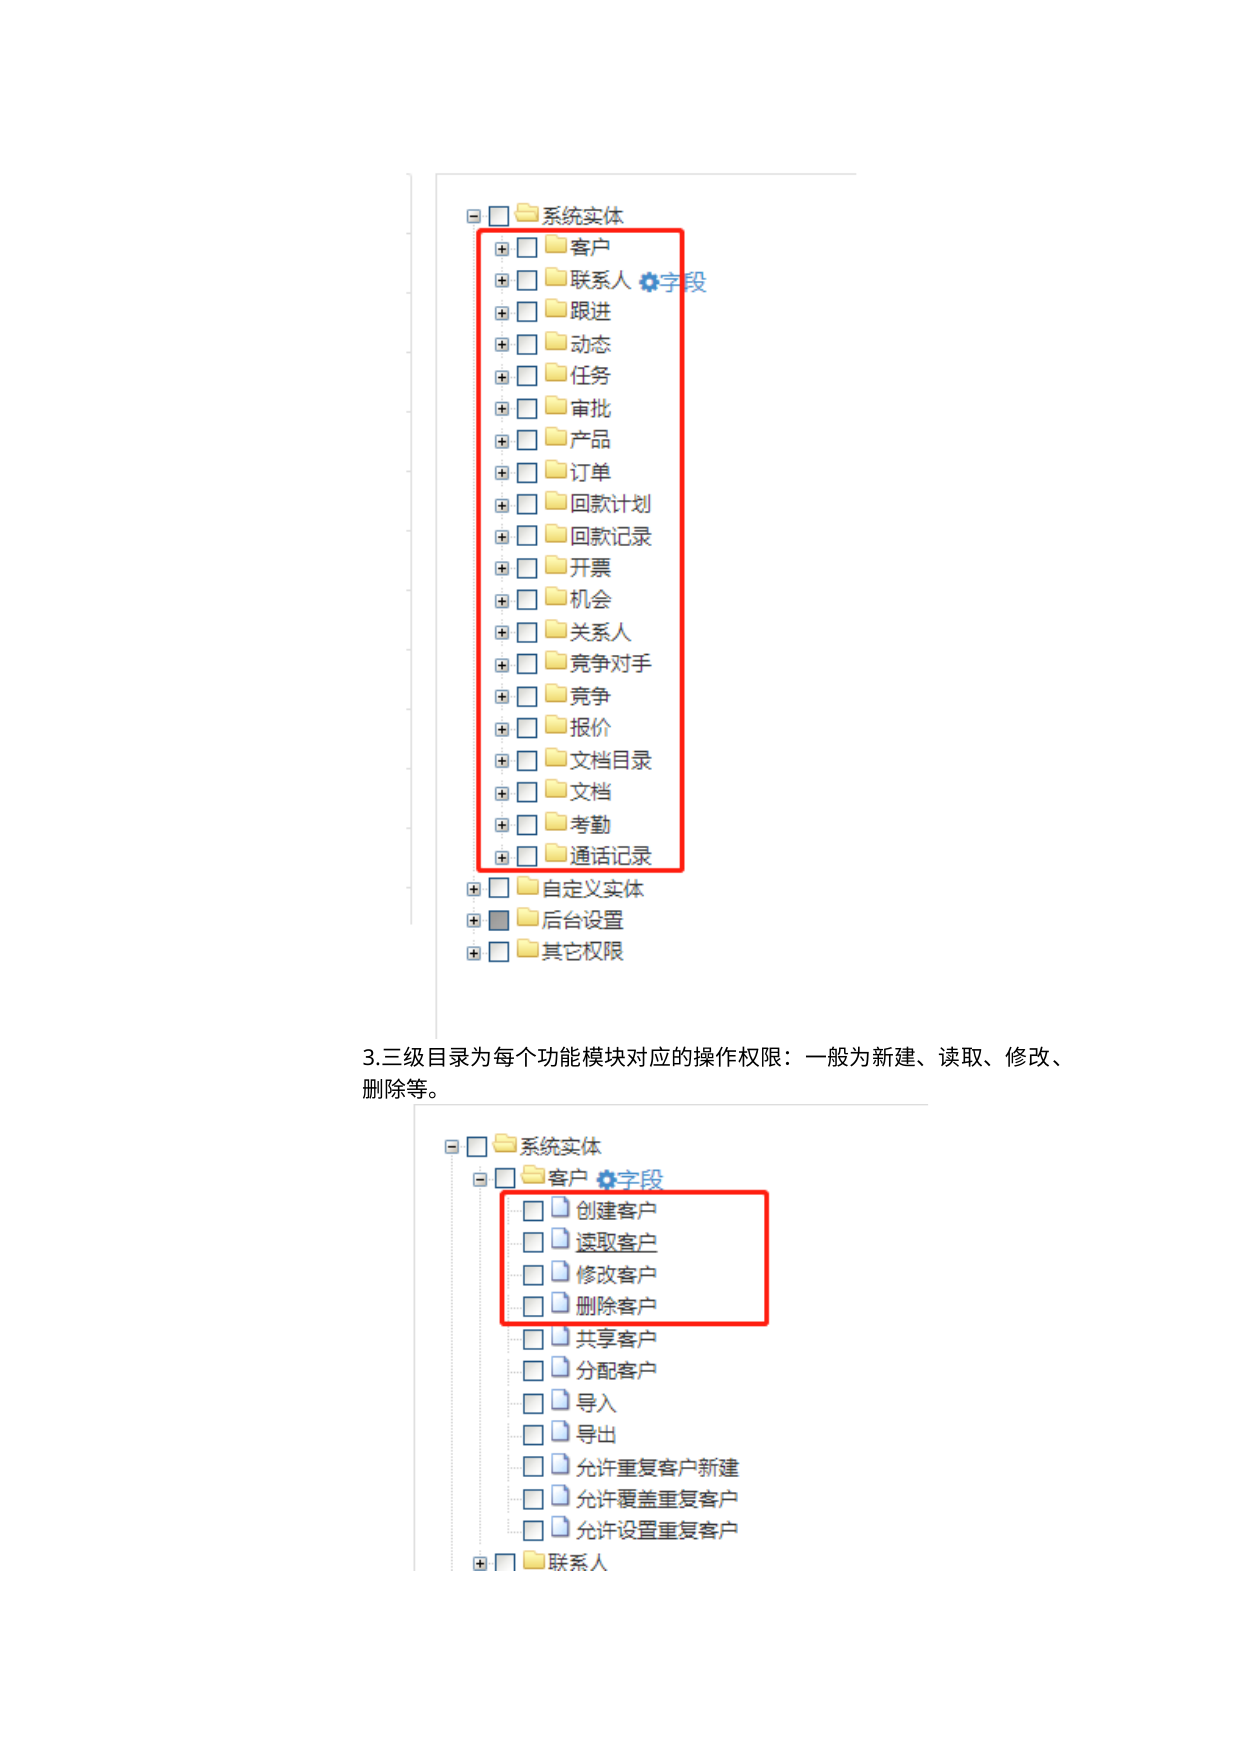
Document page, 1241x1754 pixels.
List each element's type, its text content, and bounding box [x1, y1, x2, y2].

picture [406, 1104, 929, 1571]
picture [406, 162, 857, 1039]
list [362, 1104, 1053, 1592]
